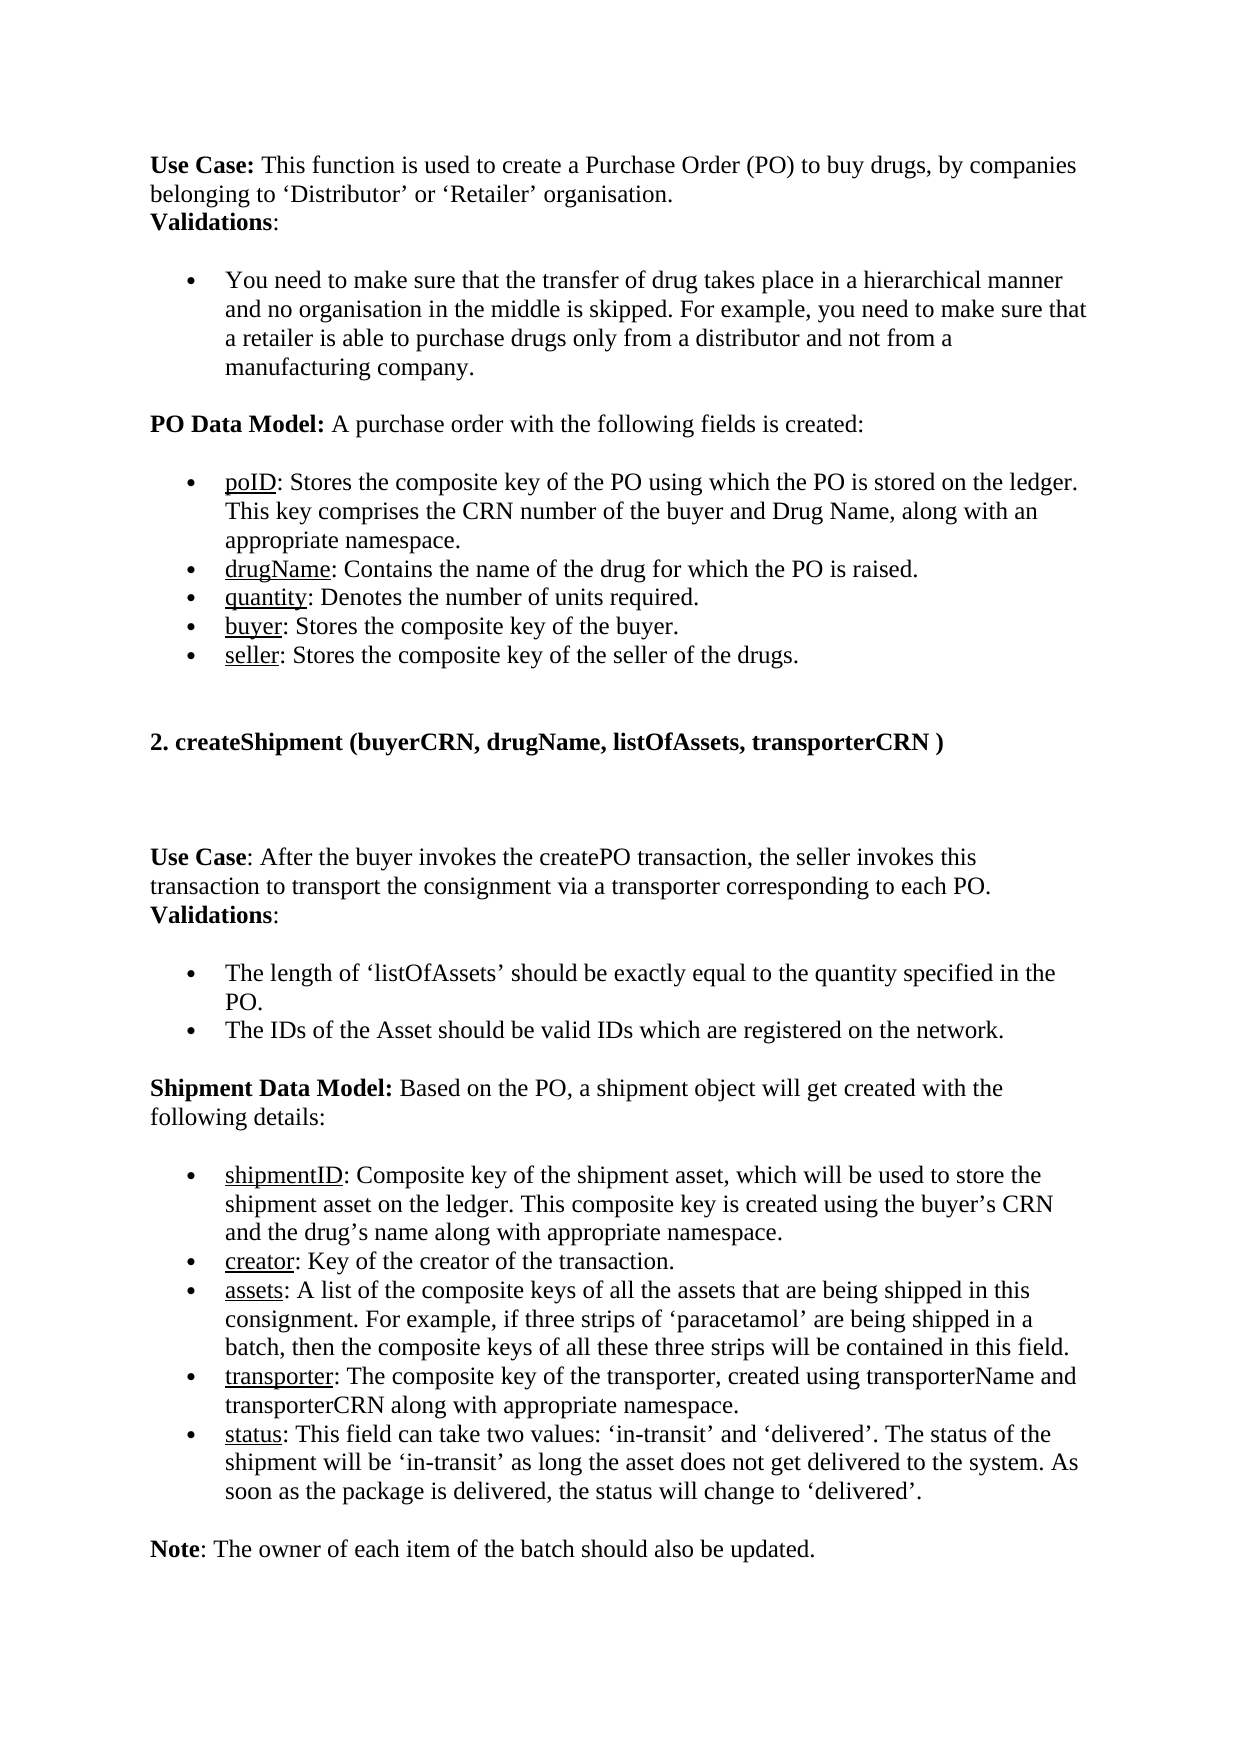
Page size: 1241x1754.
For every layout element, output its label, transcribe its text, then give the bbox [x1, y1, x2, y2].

text PO Data Model: A purchase order with the following fields is created: [150, 409, 1090, 438]
list poID: Stores the composite key of the PO using which the PO is stored on the ledger. This key comprises the CRN number of the buyer and Drug Name, along with an appropriate namespace. [187, 467, 1090, 554]
list The IDs of the Asset should be valid IDs which are registered on the network. [187, 1015, 1090, 1044]
list status: This field can take two values: ‘in-transit’ and ‘delivered’. The status of the shipment will be ‘in-transit’ as long the asset does not get delivered to the system. As soon as the package is delivered, the status will change to ‘delivered’. [187, 1419, 1090, 1505]
list creator: Key of the creator of the transaction. [187, 1246, 1090, 1275]
text Shipment Data Model: Based on the PO, a shipment object will get created with the following details: [150, 1073, 1090, 1131]
list shipmentID: Composite key of the shipment asset, which will be used to store the shipment asset on the ledger. This composite key is created using the buyer’s CRN and the drug’s name along with appropriate namespace. [187, 1160, 1090, 1246]
list transporter: The composite key of the transporter, created using transporterName and transporterCRN along with appropriate namespace. [187, 1361, 1090, 1419]
text Note: The owner of each item of the batch should also be updated. [150, 1534, 1090, 1592]
list You need to make sure that the transfer of drug takes place in a hierarchical manner and no organisation in the middle is skipped. For example, you need to make sure that a retailer is able to purchase drugs only from a distributor and not from a manufacturing company. [187, 265, 1090, 380]
list drugName: Contains the name of the drug for which the PO is raised. [187, 554, 1090, 582]
list assets: A list of the composite keys of all the assets that are being shipped in this consignment. For example, if three strips of ‘paracetamol’ are being shipped in a batch, then the composite keys of all these three strips will be contained in this field. [187, 1275, 1090, 1361]
list The length of ‘listOfAssets’ should be exactly equal to the quantity specified in the PO. [187, 958, 1090, 1015]
list buyer: Stores the composite key of the buyer. [187, 611, 1090, 640]
text 2. createShipment (buyerCRN, drugName, listOfAssets, transporterCRN ) [150, 727, 1090, 755]
text Use Case: This function is used to create a Purchase Order (PO) to buy drugs, by companies belonging to ‘Distributor’ or ‘Retailer’ organisation. Validations: [150, 150, 1090, 236]
text Use Case: After the buyer invokes the createPO transaction, the seller invokes this transaction to transport the consignment via a transporter corresponding to each PO. Validations: [150, 842, 1090, 929]
list seller: Stores the composite key of the seller of the drugs. [187, 640, 1090, 697]
list quantity: Denotes the number of units required. [187, 582, 1090, 611]
